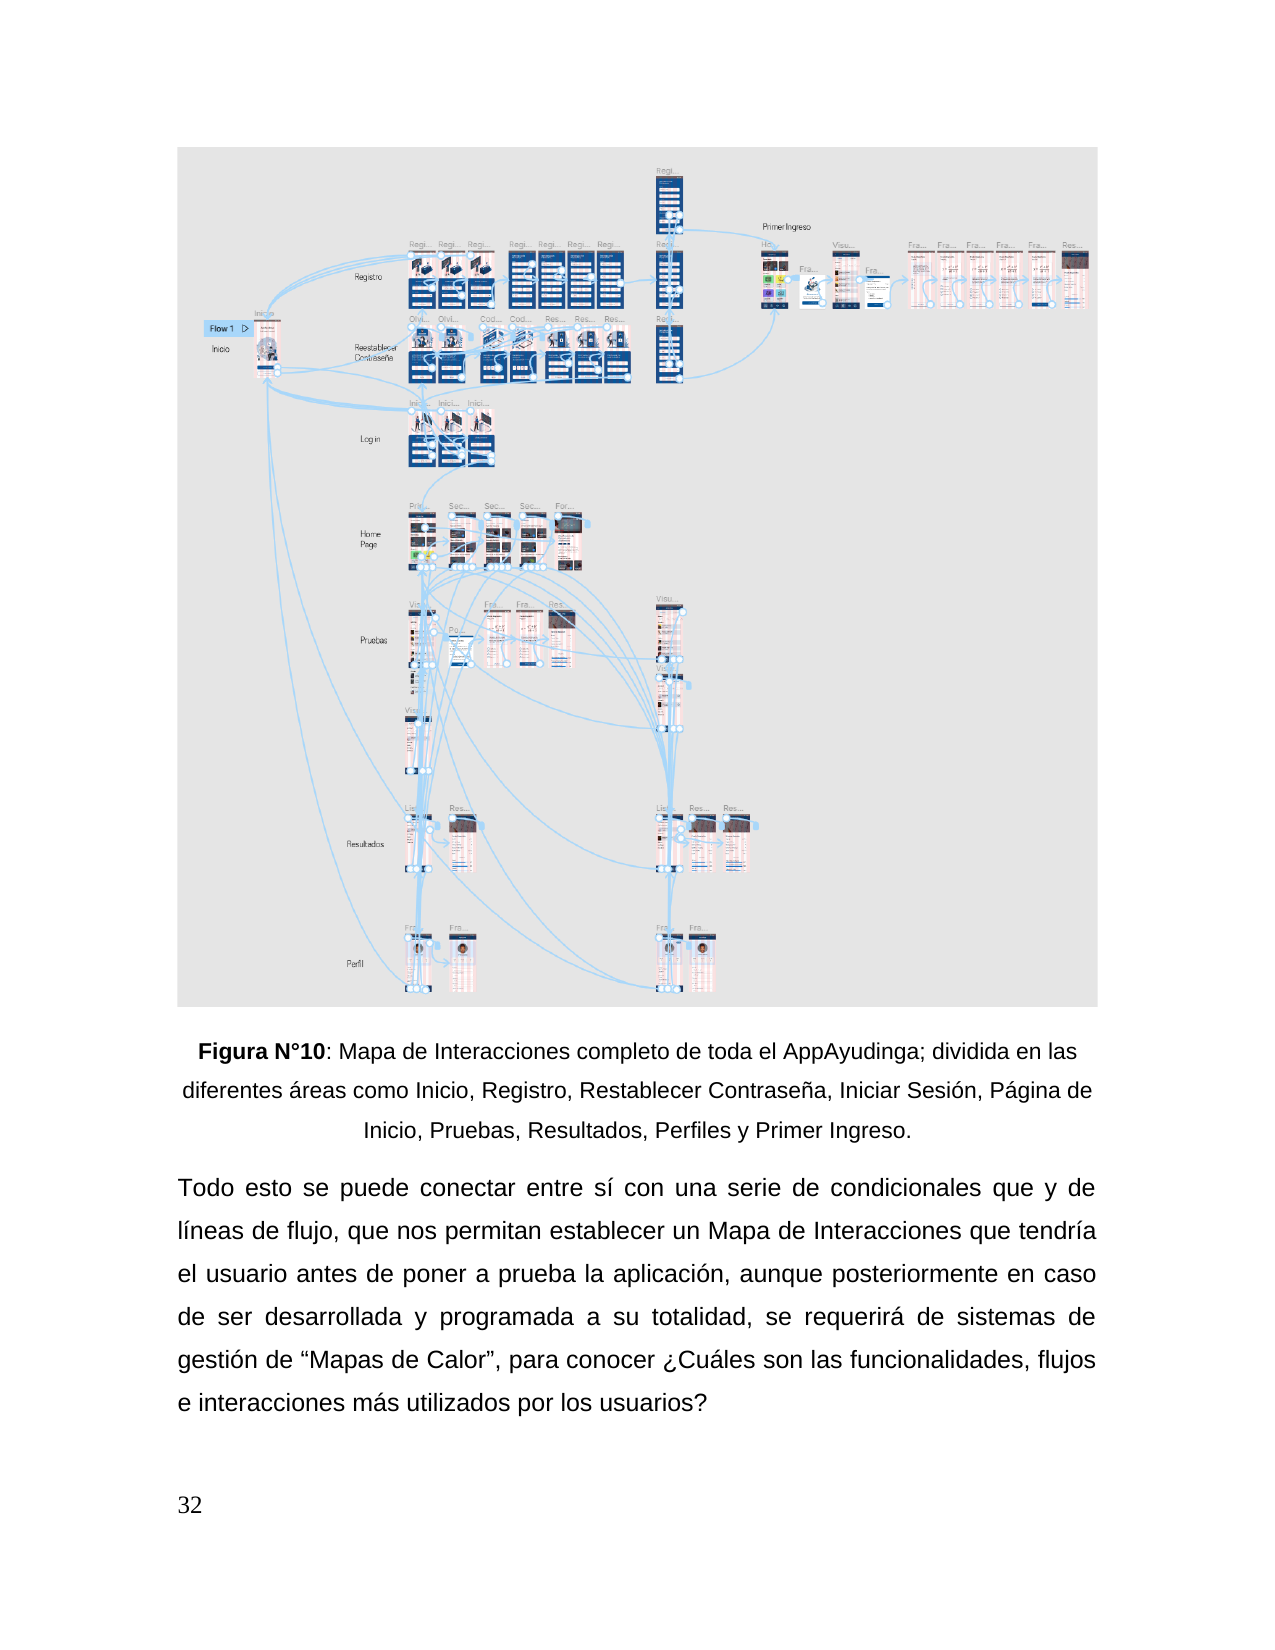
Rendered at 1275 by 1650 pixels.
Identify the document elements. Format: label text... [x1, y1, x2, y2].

text Figura N°10: Mapa de Interacciones completo de toda el AppAyudinga; dividida en las diferentes áreas como Inicio, Registro, Restablecer Contraseña, Iniciar Sesión, Página de Inicio, Pruebas, Resultados, Perfiles y Primer Ingreso. [177, 1038, 1098, 1143]
picture [177, 147, 1098, 1007]
text Todo esto se puede conectar entre sí con una serie de condicionales que y de líneas de flujo, que nos permitan establecer un Mapa de Interacciones que tendría el usuario antes de poner a prueba la aplicación, aunque posteriormente en caso de ser desarrollada y programada a su totalidad, se requerirá de sistemas de gestión de “Mapas de Calor”, para conocer ¿Cuáles son las funcionalidades, flujos e interacciones más utilizados por los usuarios? [177, 1173, 1098, 1417]
